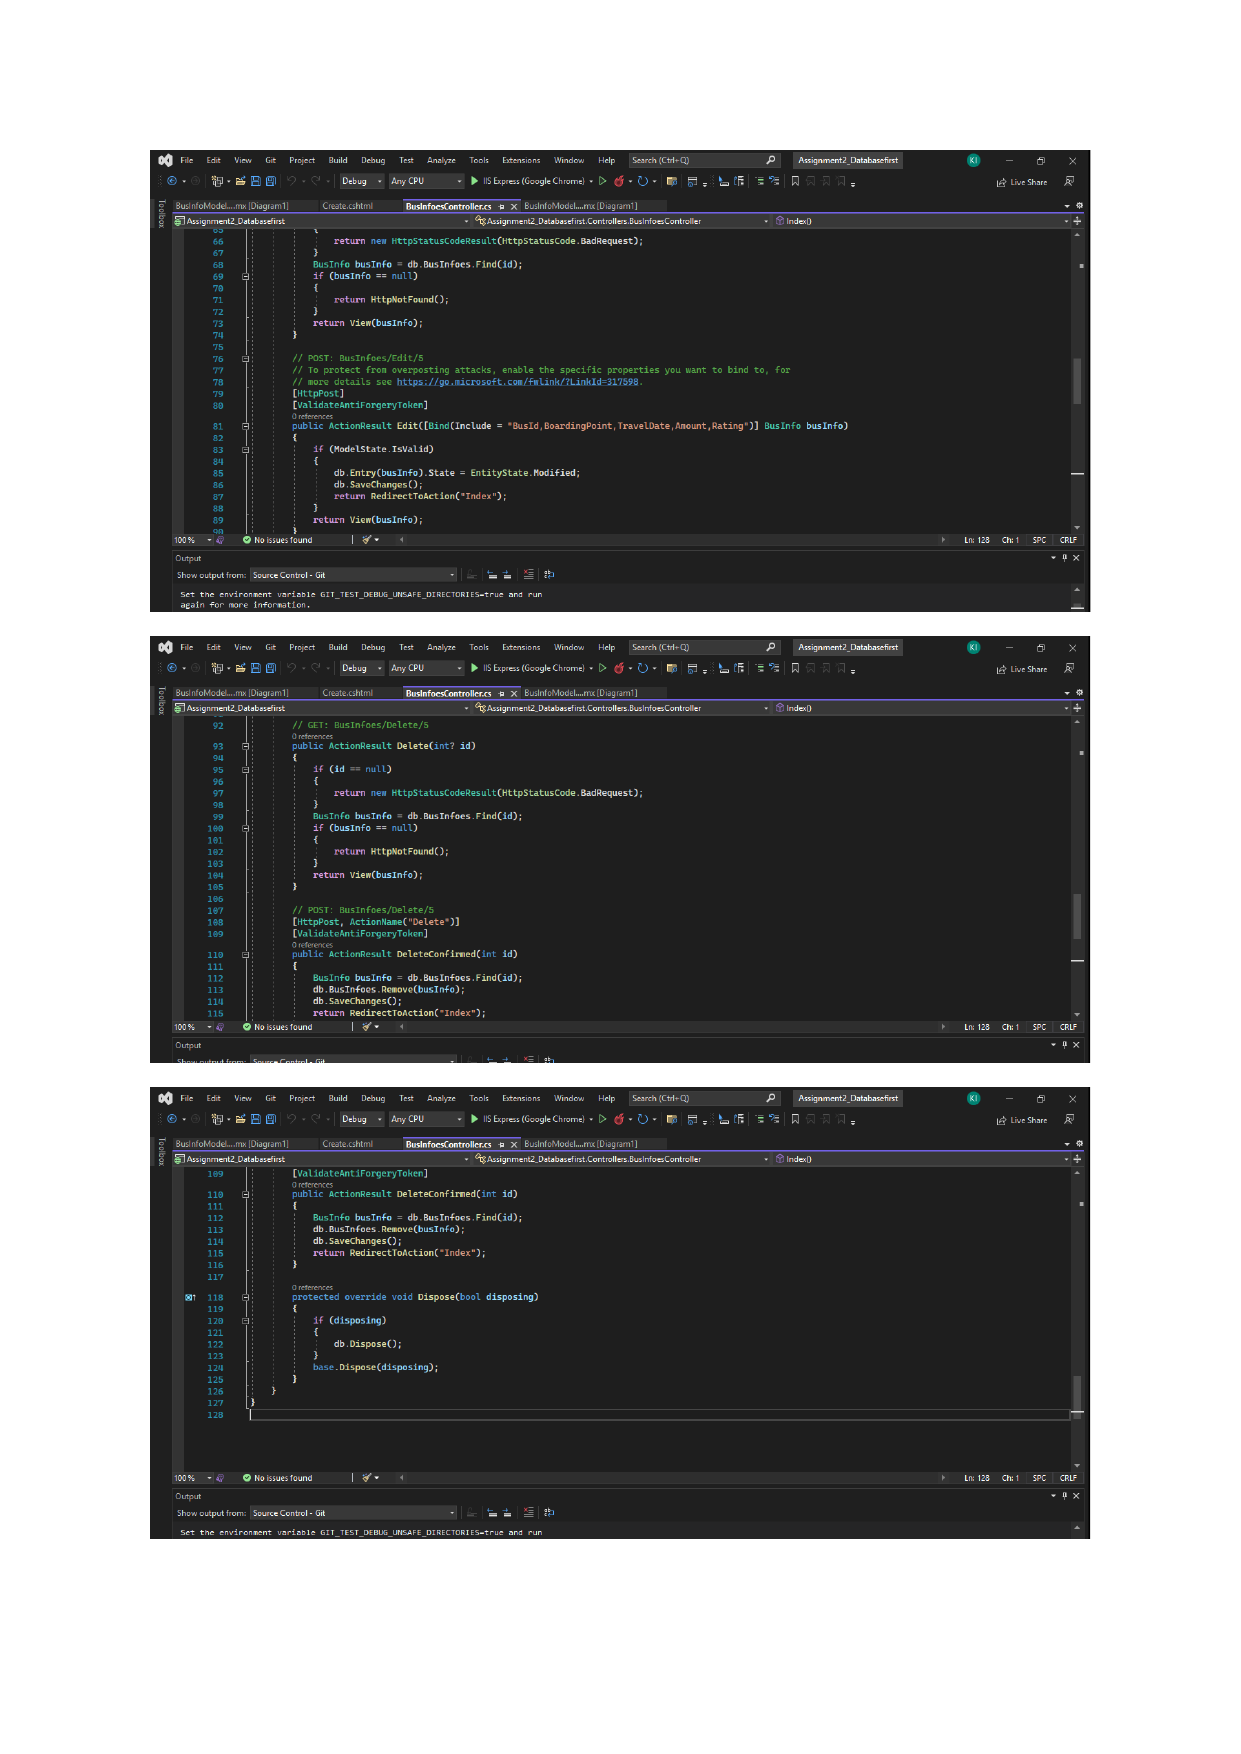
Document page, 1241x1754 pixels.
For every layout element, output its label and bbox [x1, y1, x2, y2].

picture [150, 150, 1091, 612]
picture [150, 1087, 1091, 1539]
picture [150, 636, 1091, 1063]
